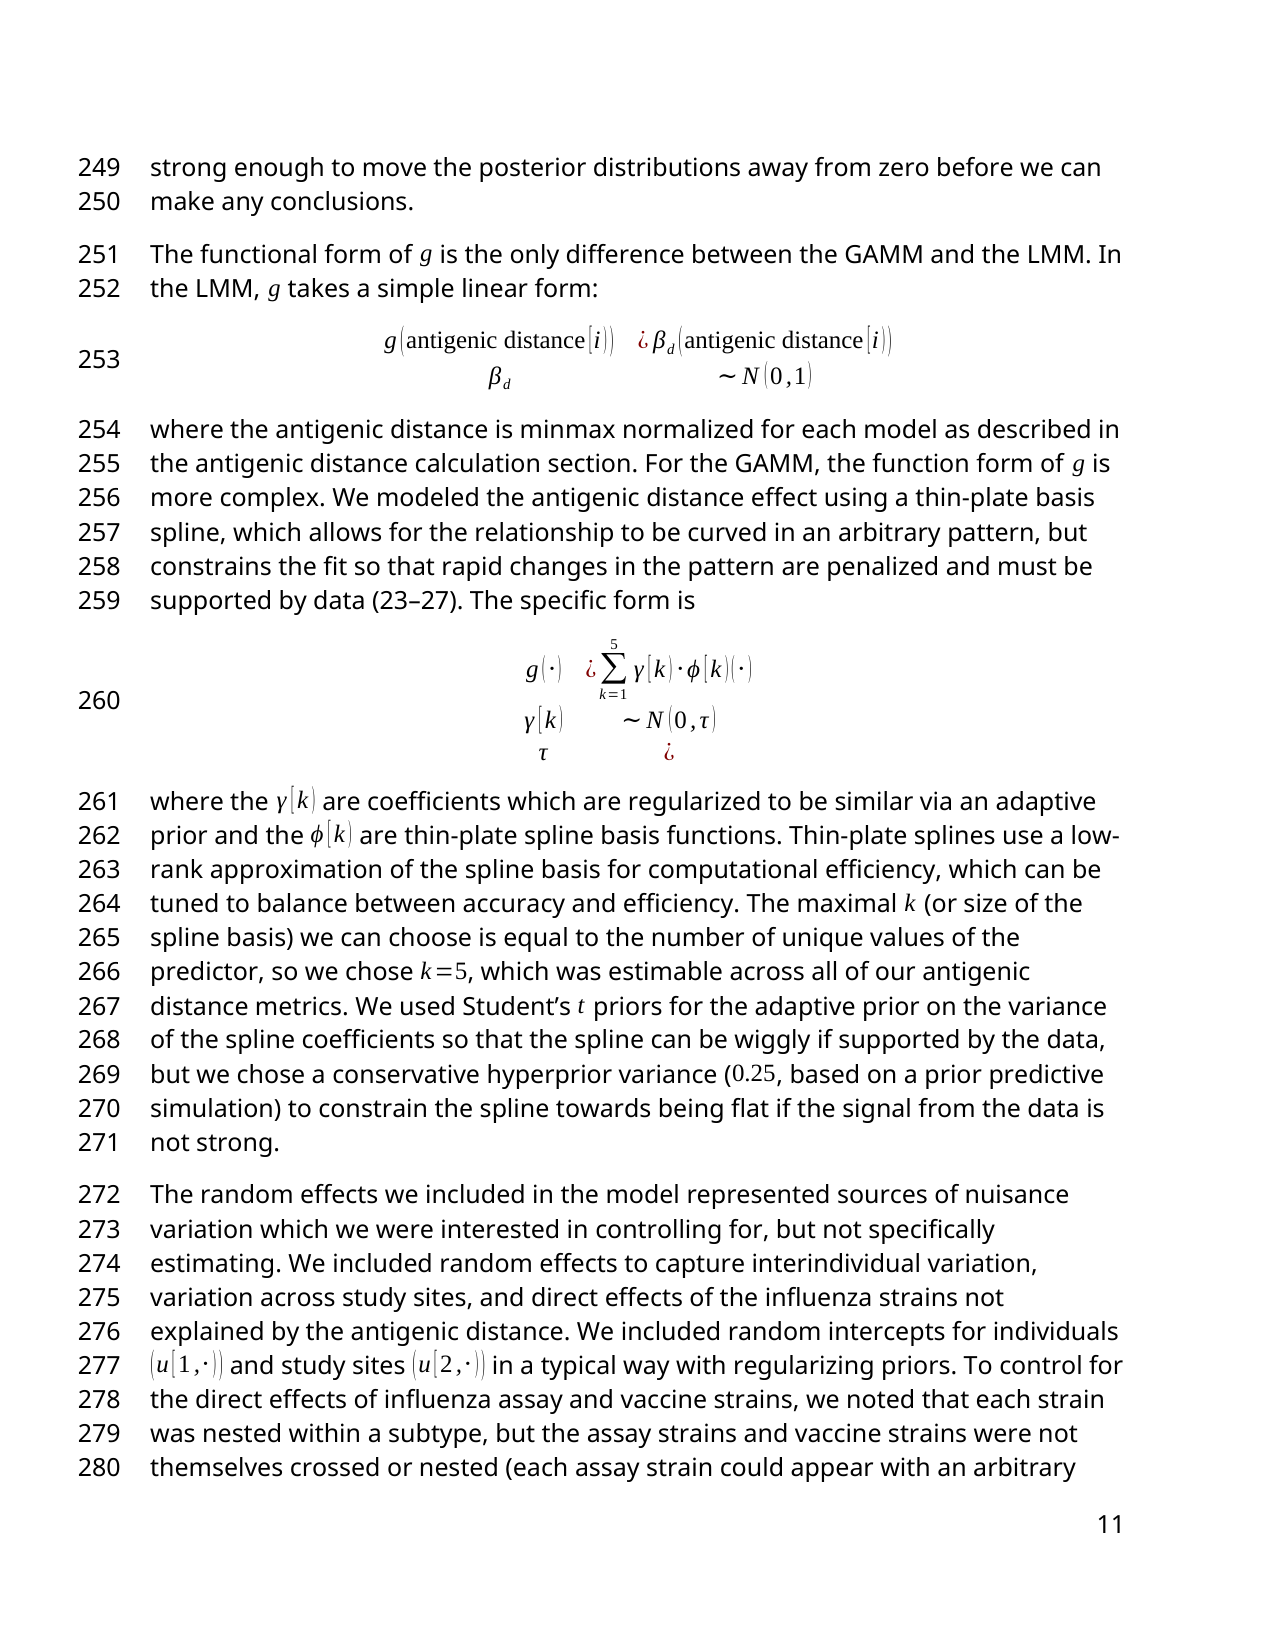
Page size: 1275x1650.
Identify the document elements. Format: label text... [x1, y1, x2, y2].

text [150, 150, 1125, 218]
text where the are coefficients which are regularized to be similar via an adaptive prior and the are thin-plate spline basis functions. Thin-plate splines use a low-rank approximation of the spline basis for computational efficiency, which can be tuned to balance between accuracy and efficiency. The maximal (or size of the spline basis) we can choose is equal to the number of unique values of the predictor, so we chose , which was estimable across all of our antigenic distance metrics. We used Student’s priors for the adaptive prior on the variance of the spline coefficients so that the spline can be wiggly if supported by the data, but we chose a conservative hyperprior variance (, based on a prior predictive simulation) to constrain the spline towards being flat if the signal from the data is not strong. [150, 784, 1125, 1158]
text where the antigenic distance is minmax normalized for each model as described in the antigenic distance calculation section. For the GAMM, the function form of is more complex. We modeled the antigenic distance effect using a thin-plate basis spline, which allows for the relationship to be curved in an arbitrary pattern, but constrains the fit so that rapid changes in the pattern are penalized and must be supported by data (23–27). The specific form is [150, 412, 1125, 616]
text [150, 1177, 1125, 1484]
text The functional form of is the only difference between the GAMM and the LMM. In the LMM, takes a simple linear form: [150, 237, 1125, 305]
